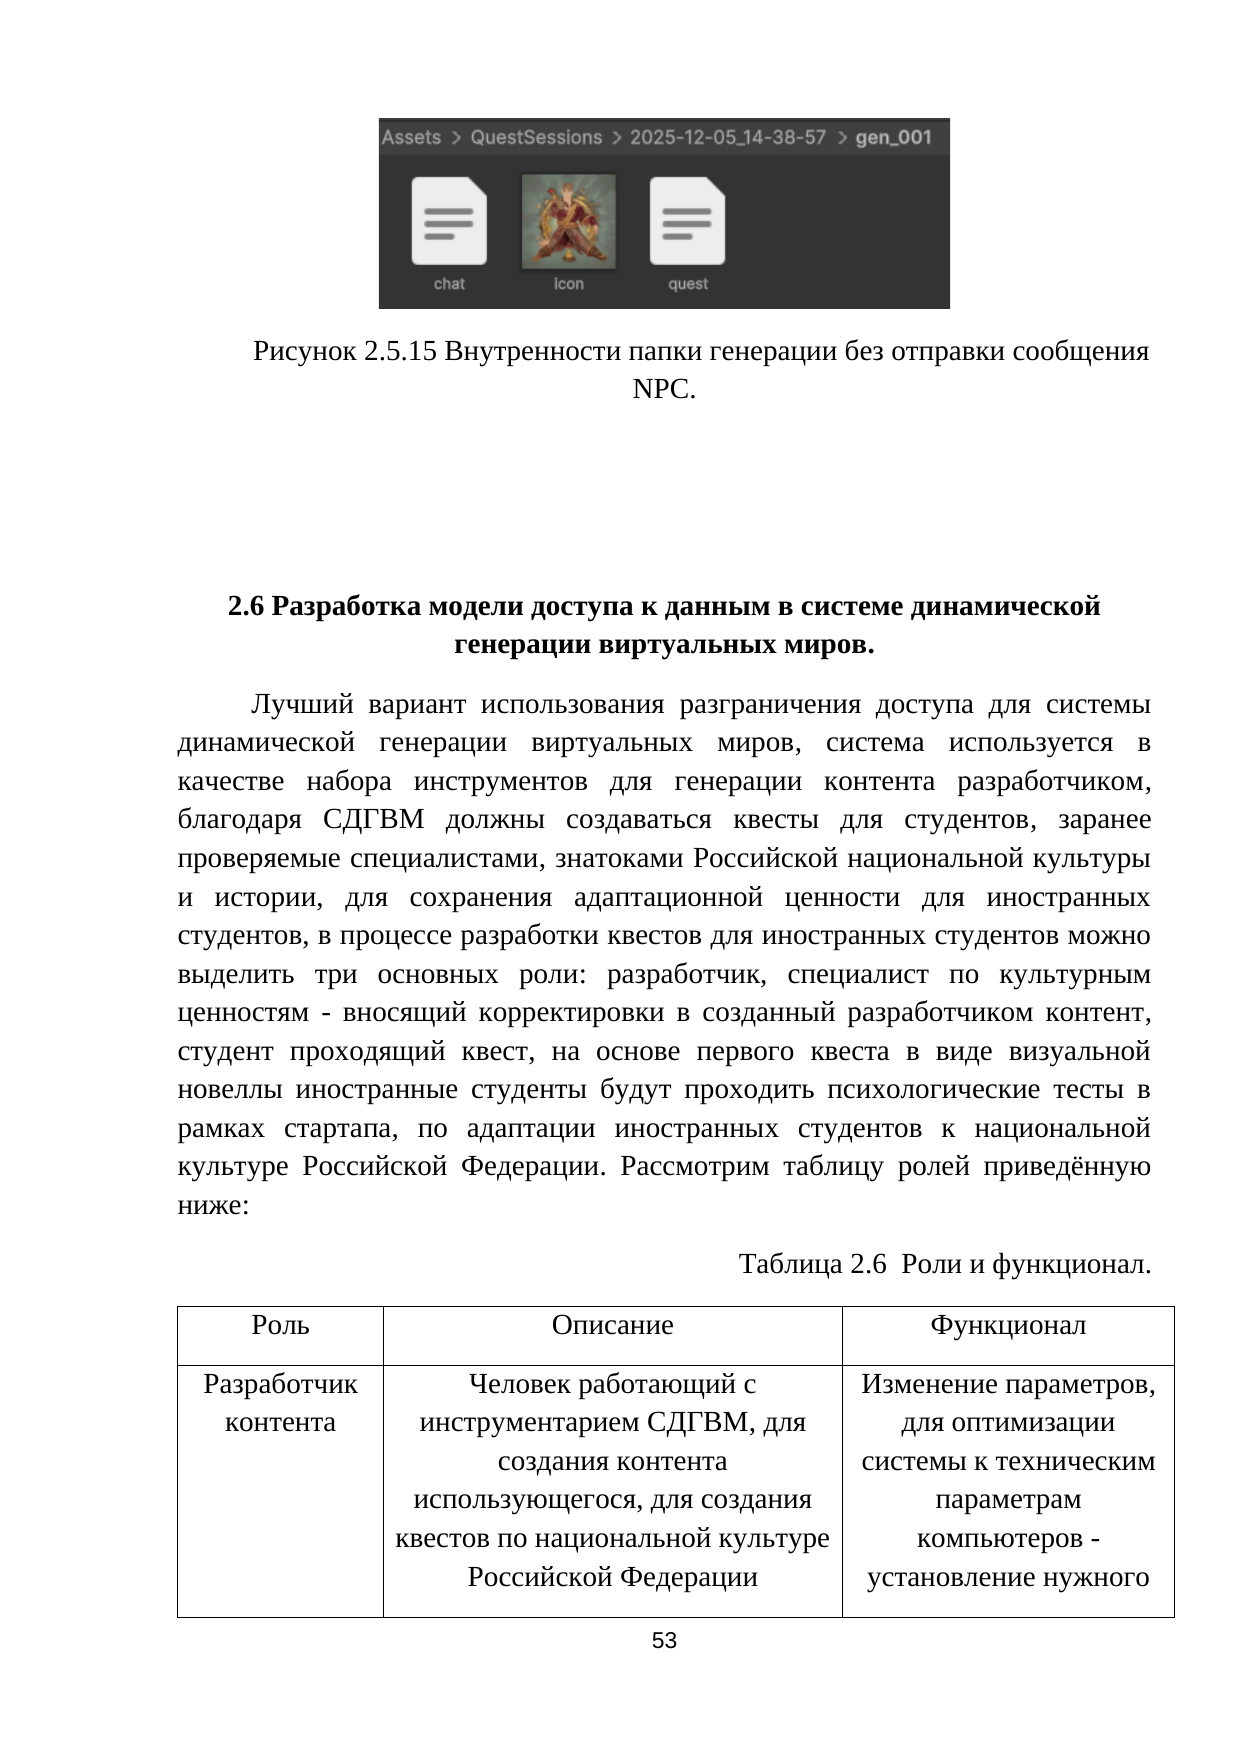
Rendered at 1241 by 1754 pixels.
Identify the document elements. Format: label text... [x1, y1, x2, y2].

picture [378, 118, 951, 309]
text Лучший вариант использования разграничения доступа для системы динамической генерации виртуальных миров, система используется в качестве набора инструментов для генерации контента разработчиком, благодаря СДГВМ должны создаваться квесты для студентов, заранее проверяемые специалистами, знатоками Российской национальной культуры и истории, для сохранения адаптационной ценности для иностранных студентов, в процессе разработки квестов для иностранных студентов можно выделить три основных роли: разработчик, специалист по культурным ценностям - вносящий корректировки в созданный разработчиком контент, студент проходящий квест, на основе первого квеста в виде визуальной новеллы иностранные студенты будут проходить психологические тесты в рамках стартапа, по адаптации иностранных студентов к национальной культуре Российской Федерации. Рассмотрим таблицу ролей приведённую ниже: [177, 686, 1152, 1221]
text 2.6 Разработка модели доступа к данным в системе динамической генерации виртуальных миров. [177, 549, 1152, 660]
table_header Роль [178, 1307, 383, 1365]
text Таблица 2.6 Роли и функционал. [177, 1246, 1152, 1280]
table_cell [843, 1366, 1174, 1617]
table_header Описание [384, 1307, 842, 1365]
table_header Функционал [843, 1307, 1174, 1365]
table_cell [384, 1366, 842, 1617]
text Рисунок 2.5.15 Внутренности папки генерации без отправки сообщения NPC. [177, 333, 1152, 405]
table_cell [178, 1366, 383, 1617]
